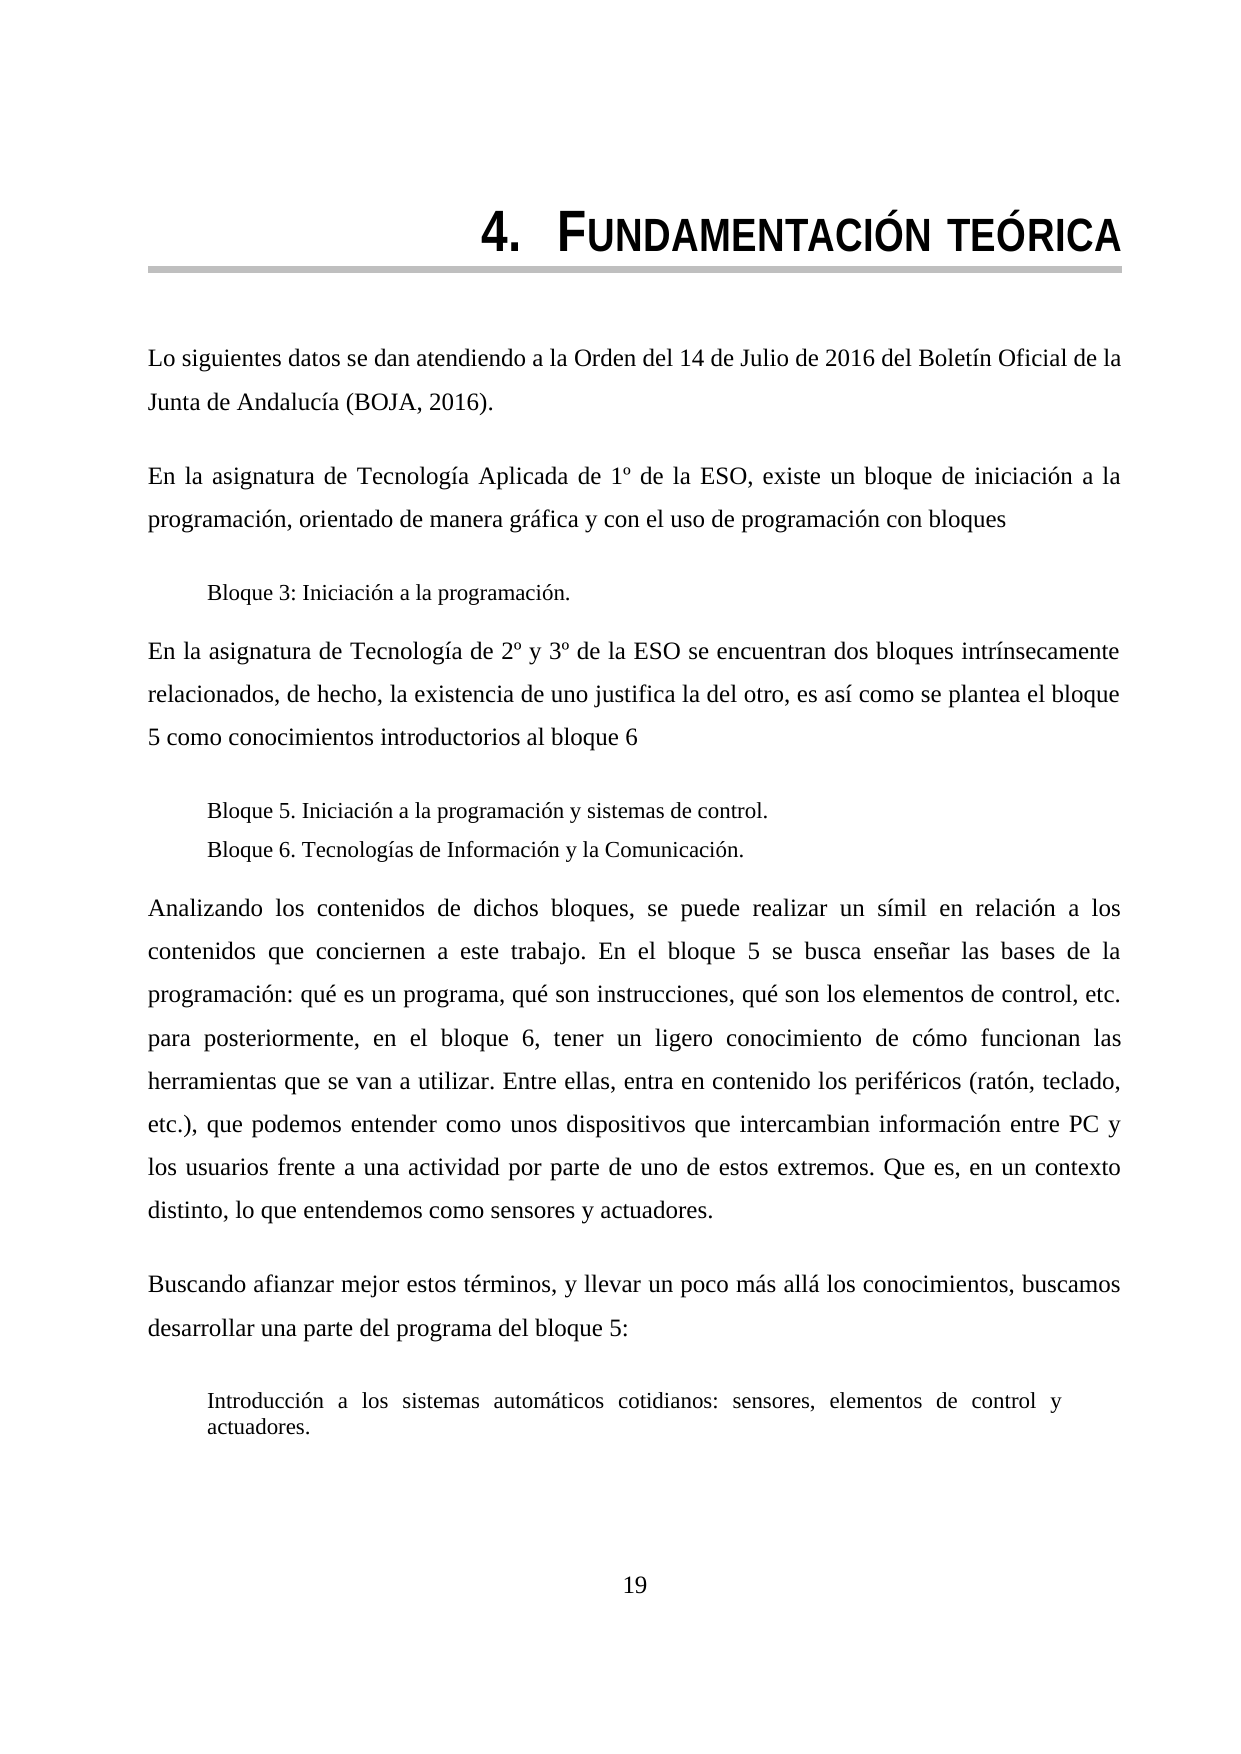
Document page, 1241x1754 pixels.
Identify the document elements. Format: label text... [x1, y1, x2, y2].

text Bloque 5. Iniciación a la programación y sistemas de control. [207, 797, 1063, 823]
subtitle Fundamentación teórica [148, 197, 1122, 266]
text Buscando afianzar mejor estos términos, y llevar un poco más allá los conocimientos, buscamos desarrollar una parte del programa del bloque 5: [148, 1269, 1122, 1341]
text En la asignatura de Tecnología Aplicada de 1º de la ESO, existe un bloque de iniciación a la programación, orientado de manera gráfica y con el uso de programación con bloques [148, 461, 1122, 533]
text Analizando los contenidos de dichos bloques, se puede realizar un símil en relación a los contenidos que conciernen a este trabajo. En el bloque 5 se busca enseñar las bases de la programación: qué es un programa, qué son instrucciones, qué son los elementos de control, etc. para posteriormente, en el bloque 6, tener un ligero conocimiento de cómo funcionan las herramientas que se van a utilizar. Entre ellas, entra en contenido los periféricos (ratón, teclado, etc.), que podemos entender como unos dispositivos que intercambian información entre PC y los usuarios frente a una actividad por parte de uno de estos extremos. Que es, en un contexto distinto, lo que entendemos como sensores y actuadores. [148, 893, 1122, 1224]
text Introducción a los sistemas automáticos cotidianos: sensores, elementos de control y actuadores. [207, 1387, 1063, 1440]
text En la asignatura de Tecnología de 2º y 3º de la ESO se encuentran dos bloques intrínsecamente relacionados, de hecho, la existencia de uno justifica la del otro, es así como se plantea el bloque 5 como conocimientos introductorios al bloque 6 [148, 636, 1122, 751]
text Bloque 3: Iniciación a la programación. [207, 578, 1063, 605]
text Lo siguientes datos se dan atendiendo a la Orden del 14 de Julio de 2016 del Boletín Oficial de la Junta de Andalucía. [148, 343, 1122, 415]
text Bloque 6. Tecnologías de Información y la Comunicación. [207, 836, 1063, 862]
